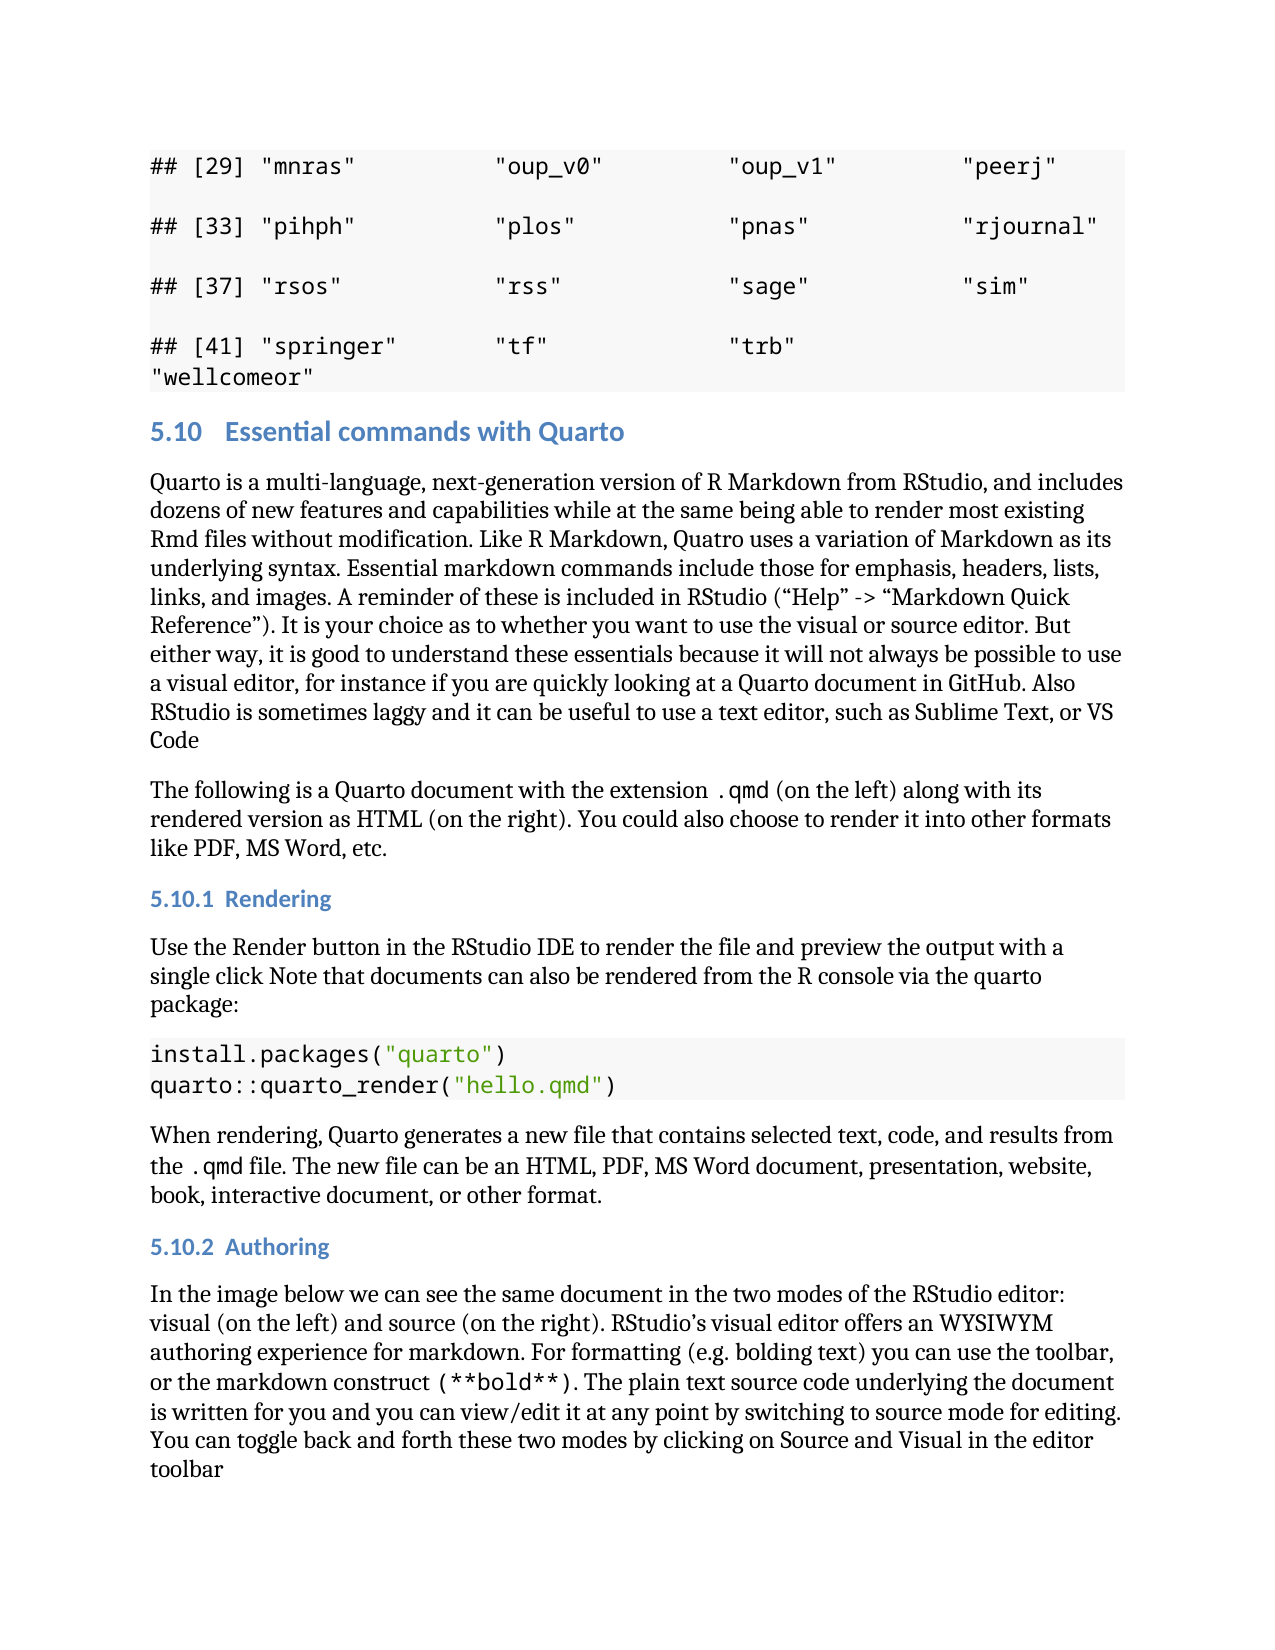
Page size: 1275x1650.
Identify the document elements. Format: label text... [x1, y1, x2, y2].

subtitle 5.10 Essential commands with Quarto [150, 413, 1125, 449]
text Use the Render button in the RStudio IDE to render the file and preview the output with a single click Note that documents can also be rendered from the R console via the quarto package: [150, 933, 1125, 1019]
text When rendering, Quarto generates a new file that contains selected text, code, and results from the .qmd file. The new file can be an HTML, PDF, MS Word document, presentation, website, book, interactive document, or other format. [150, 1121, 1125, 1210]
text The following is a Quarto document with the extension .qmd (on the left) along with its rendered version as HTML (on the right). You could also choose to render it into other formats like PDF, MS Word, etc. [150, 774, 1125, 863]
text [150, 150, 1125, 392]
text Quarto is a multi-language, next-generation version of R Markdown from RStudio, and includes dozens of new features and capabilities while at the same being able to render most existing Rmd files without modification. Like R Markdown, Quatro uses a variation of Markdown as its underlying syntax. Essential markdown commands include those for emphasis, headers, lists, links, and images. A reminder of these is included in RStudio (“Help” -> “Markdown Quick Reference”). It is your choice as to whether you want to use the visual or source editor. But either way, it is good to understand these essentials because it will not always be possible to use a visual editor, for instance if you are quickly looking at a Quarto document in GitHub. Also RStudio is sometimes laggy and it can be useful to use a text editor, such as Sublime Text, or VS Code [150, 468, 1125, 755]
subtitle 5.10.1 Rendering [150, 883, 1125, 914]
text In the image below we can see the same document in the two modes of the RStudio editor: visual (on the left) and source (on the right). RStudio’s visual editor offers an WYSIWYM authoring experience for markdown. For formatting (e.g. bolding text) you can use the toolbar, or the markdown construct (**bold**). The plain text source code underlying the document is written for you and you can view/edit it at any point by switching to source mode for editing. You can toggle back and forth these two modes by clicking on Source and Visual in the editor toolbar [150, 1280, 1125, 1484]
subtitle 5.10.2 Authoring [150, 1231, 1125, 1261]
text install.packages("quarto") quarto::quarto_render("hello.qmd") [507, 1038, 1125, 1100]
